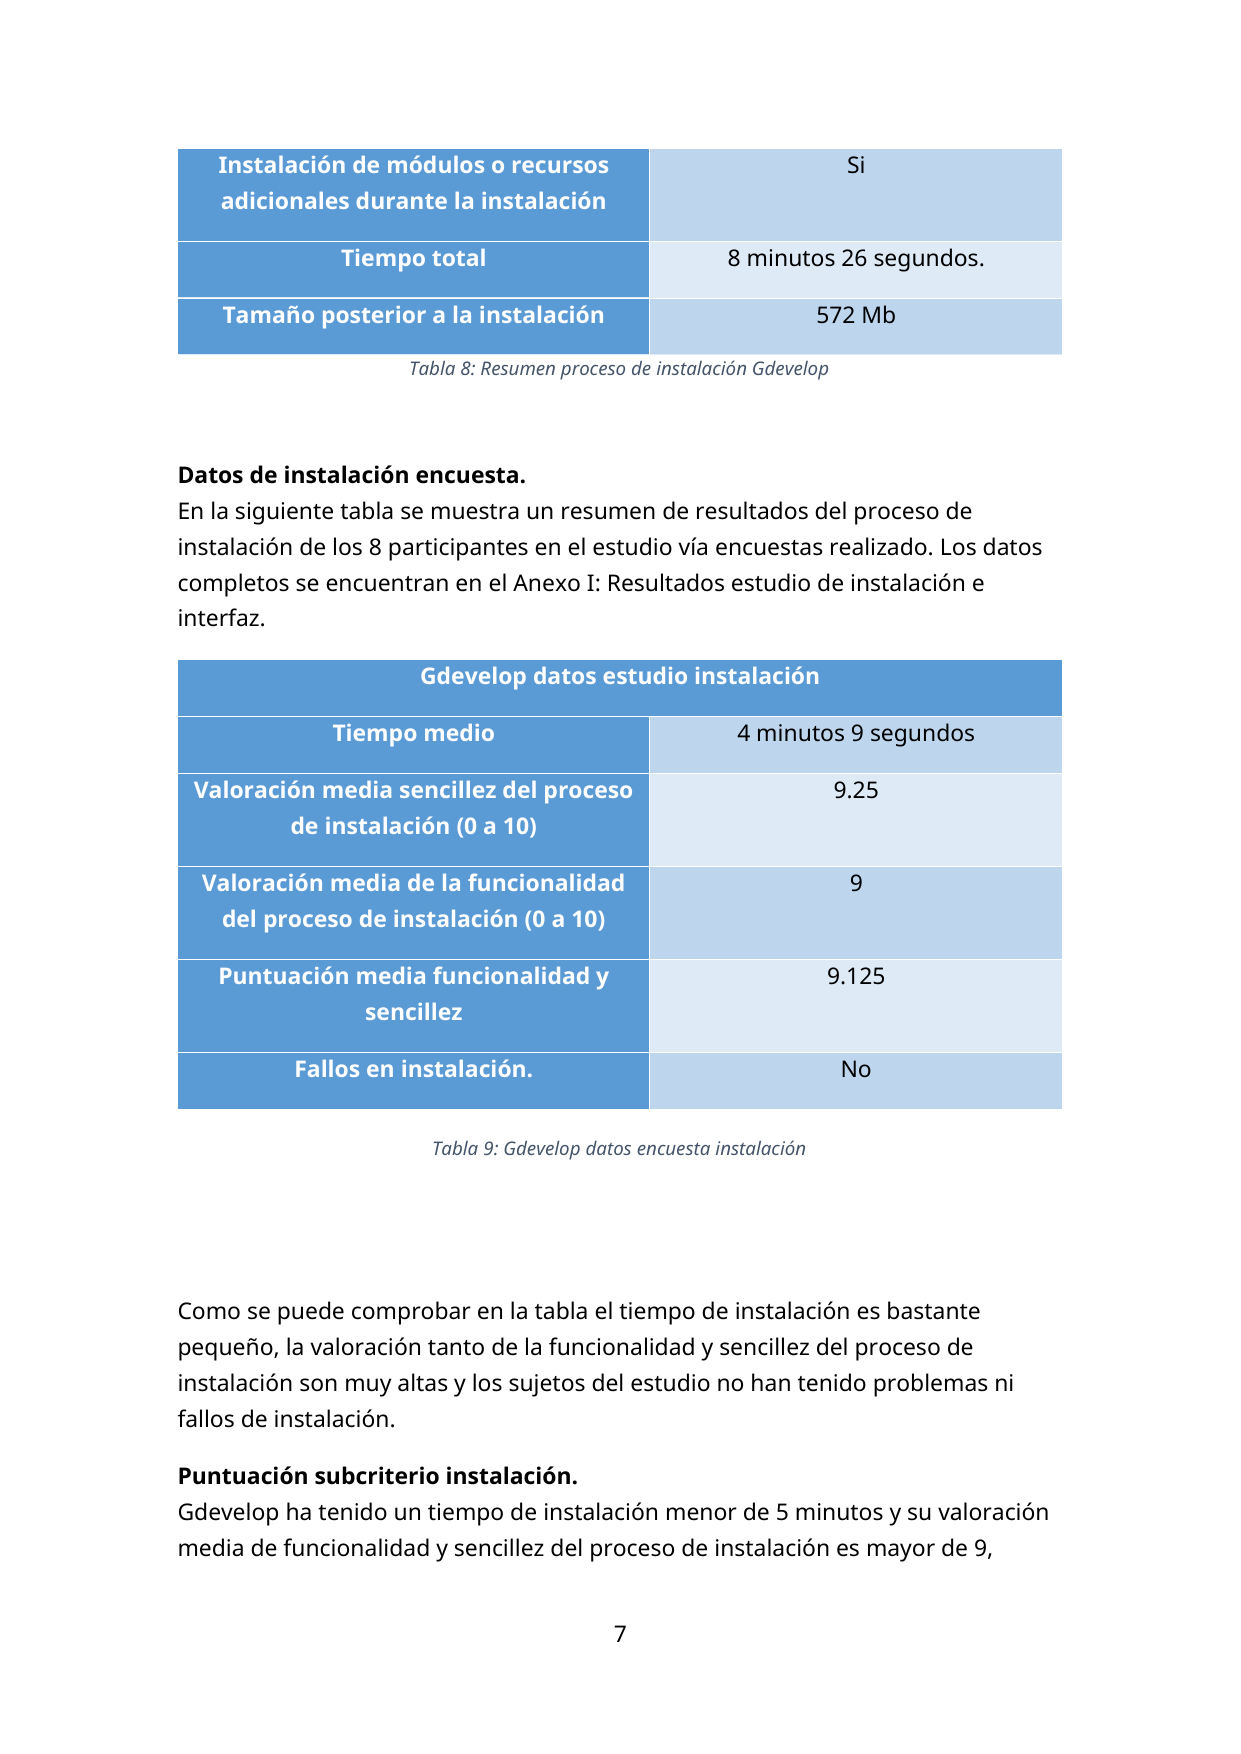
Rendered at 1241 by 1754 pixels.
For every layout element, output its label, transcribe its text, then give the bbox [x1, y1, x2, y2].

table_cell 572 Mb [650, 299, 1062, 354]
table_cell 9.125 [650, 960, 1062, 1052]
text Como se puede comprobar en la tabla el tiempo de instalación es bastante pequeño, la valoración tanto de la funcionalidad y sencillez del proceso de instalación son muy altas y los sujetos del estudio no han tenido problemas ni fallos de instalación. [177, 1295, 1063, 1434]
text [177, 1496, 1063, 1563]
table_cell Si [650, 149, 1062, 241]
table_cell Puntuación media funcionalidad y sencillez [178, 960, 649, 1052]
table_cell 9 [650, 867, 1062, 959]
table_cell No [650, 1053, 1062, 1109]
table_cell Tamaño posterior a la instalación [178, 299, 649, 354]
table_cell 8 minutos 26 segundos. [650, 242, 1062, 297]
table_cell Valoración media sencillez del proceso de instalación (0 a 10) [178, 774, 649, 866]
table_cell 4 minutos 9 segundos [650, 717, 1062, 773]
table_header Gdevelop datos estudio instalación [178, 660, 1062, 716]
subtitle Puntuación subcriterio instalación. [177, 1460, 1063, 1491]
text En la siguiente tabla se muestra un resumen de resultados del proceso de instalación de los 8 participantes en el estudio vía encuestas realizado. Los datos completos se encuentran en el Anexo I: Resultados estudio de instalación e interfaz. [177, 494, 1063, 634]
table_cell 9.25 [650, 774, 1062, 866]
table_cell Valoración media de la funcionalidad del proceso de instalación (0 a 10) [178, 867, 649, 959]
table_cell Instalación de módulos o recursos adicionales durante la instalación [178, 149, 649, 241]
table_cell Tiempo medio [178, 717, 649, 773]
subtitle Datos de instalación encuesta. [177, 459, 1063, 490]
table_cell Fallos en instalación. [178, 1053, 649, 1109]
table_cell Tiempo total [178, 242, 649, 297]
